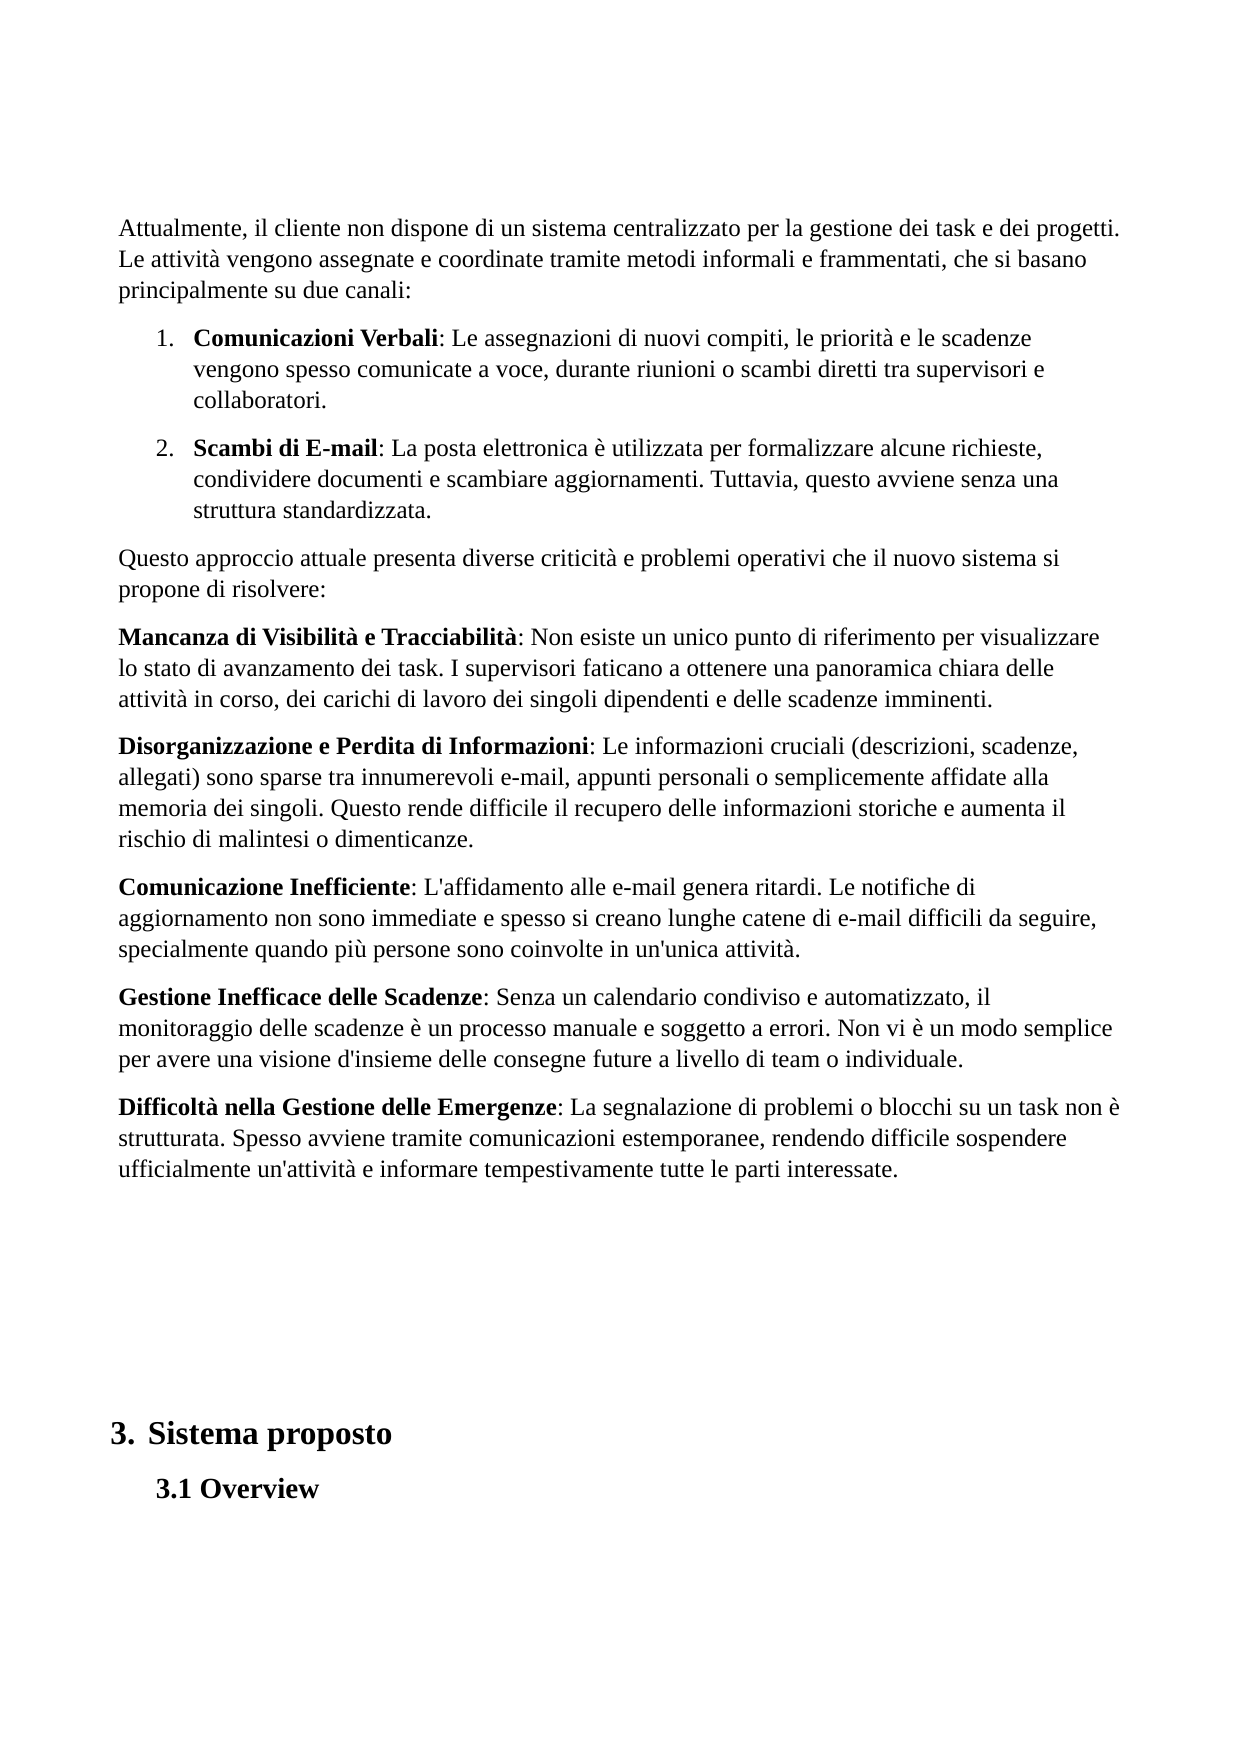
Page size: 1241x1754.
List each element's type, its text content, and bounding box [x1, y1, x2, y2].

text Attualmente, il cliente non dispone di un sistema centralizzato per la gestione dei task e dei progetti. Le attività vengono assegnate e coordinate tramite metodi informali e frammentati, che si basano principalmente su due canali: [118, 213, 1122, 304]
subtitle Overview [156, 1471, 1122, 1505]
text Disorganizzazione e Perdita di Informazioni: Le informazioni cruciali (descrizioni, scadenze, allegati) sono sparse tra innumerevoli e-mail, appunti personali o semplicemente affidate alla memoria dei singoli. Questo rende difficile il recupero delle informazioni storiche e aumenta il rischio di malintesi o dimenticanze. [118, 731, 1122, 853]
text Comunicazione Inefficiente: L'affidamento alle e-mail genera ritardi. Le notifiche di aggiornamento non sono immediate e spesso si creano lunghe catene di e-mail difficili da seguire, specialmente quando più persone sono coinvolte in un'unica attività. [118, 872, 1122, 963]
text Mancanza di Visibilità e Tracciabilità: Non esiste un unico punto di riferimento per visualizzare lo stato di avanzamento dei task. I supervisori faticano a ottenere una panoramica chiara delle attività in corso, dei carichi di lavoro dei singoli dipendenti e delle scadenze imminenti. [118, 622, 1122, 712]
list Scambi di E-mail: La posta elettronica è utilizzata per formalizzare alcune richieste, condividere documenti e scambiare aggiornamenti. Tuttavia, questo avviene senza una struttura standardizzata. [156, 433, 1122, 524]
text Questo approccio attuale presenta diverse criticità e problemi operativi che il nuovo sistema si propone di risolvere: [118, 543, 1122, 603]
text Difficoltà nella Gestione delle Emergenze: La segnalazione di problemi o blocchi su un task non è strutturata. Spesso avviene tramite comunicazioni estemporanee, rendendo difficile sospendere ufficialmente un'attività e informare tempestivamente tutte le parti interessate. [118, 1092, 1122, 1183]
subtitle Sistema proposto [110, 1413, 1122, 1452]
list Comunicazioni Verbali: Le assegnazioni di nuovi compiti, le priorità e le scadenze vengono spesso comunicate a voce, durante riunioni o scambi diretti tra supervisori e collaboratori. [156, 323, 1122, 414]
text Gestione Inefficace delle Scadenze: Senza un calendario condiviso e automatizzato, il monitoraggio delle scadenze è un processo manuale e soggetto a errori. Non vi è un modo semplice per avere una visione d'insieme delle consegne future a livello di team o individuale. [118, 982, 1122, 1073]
